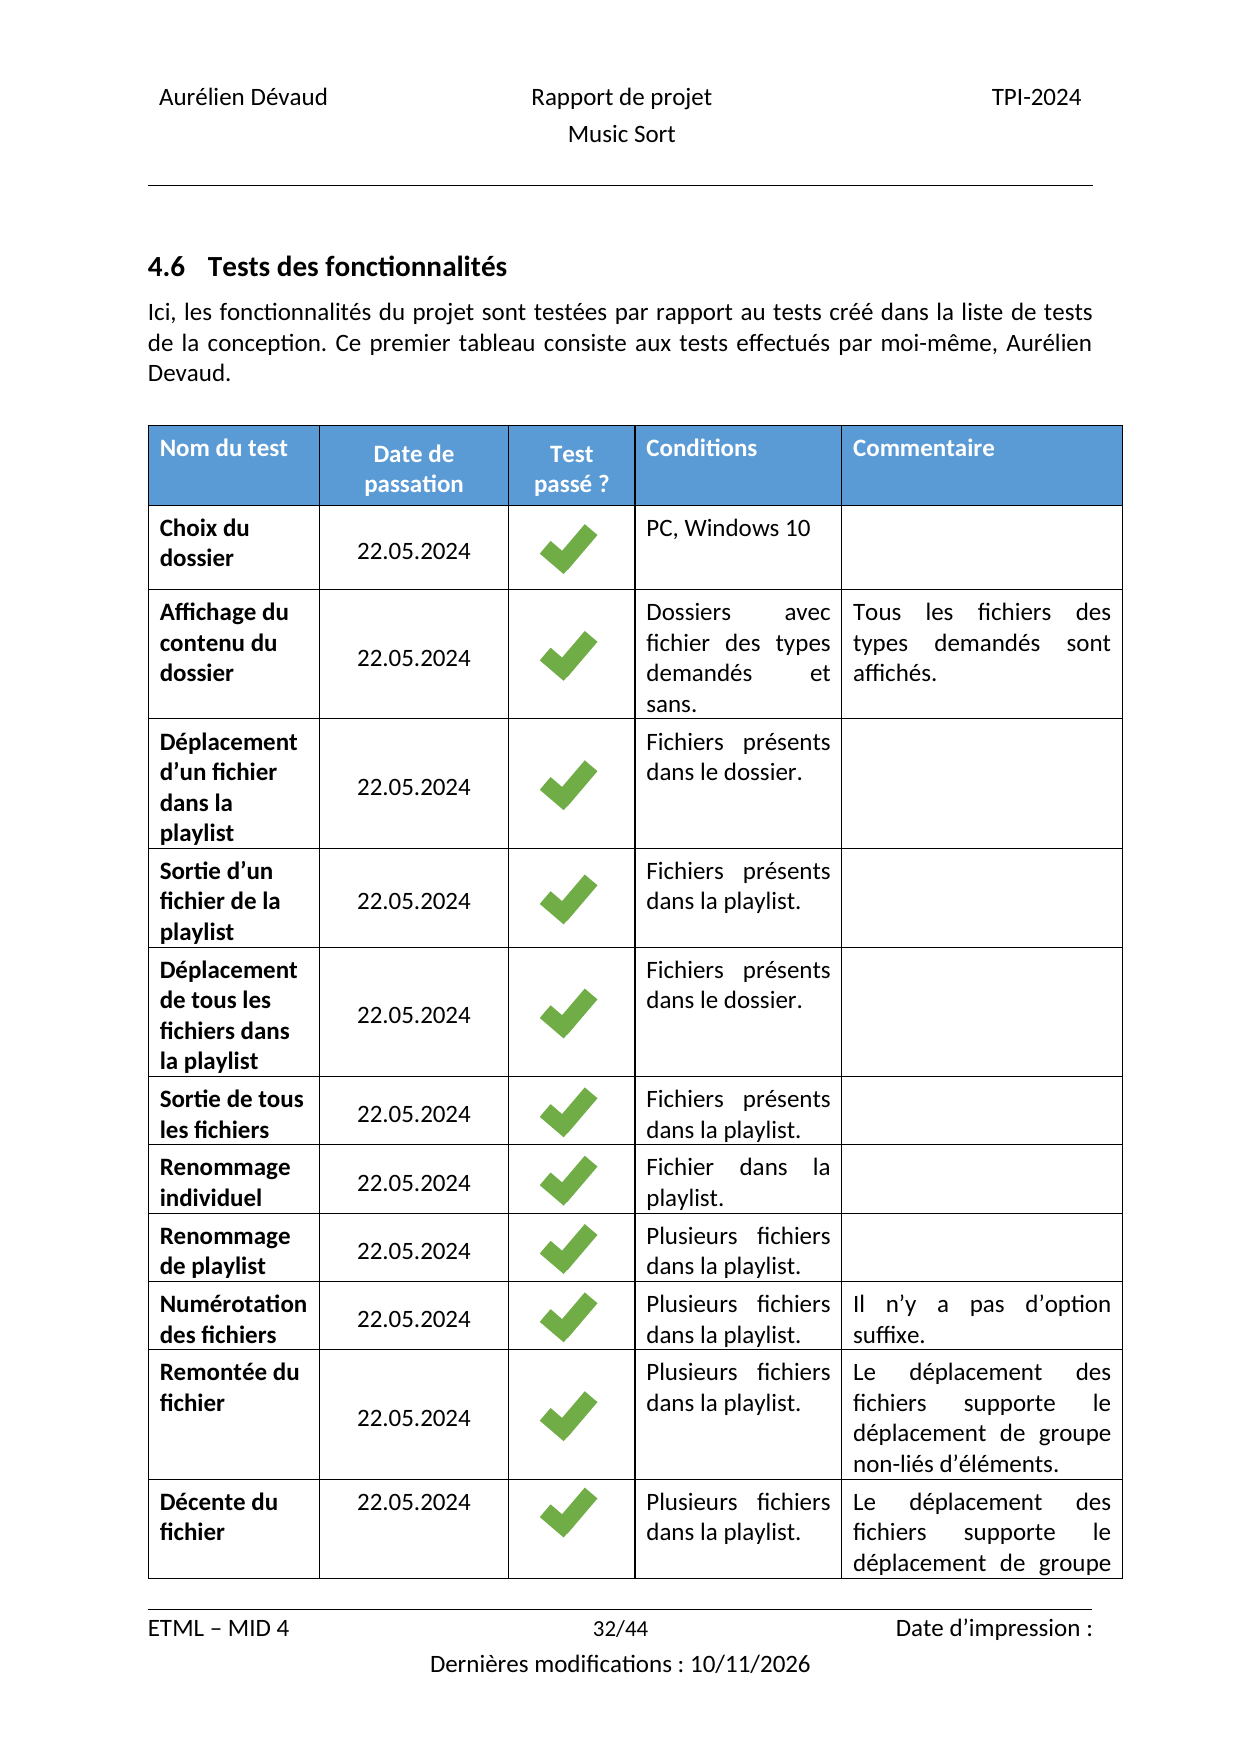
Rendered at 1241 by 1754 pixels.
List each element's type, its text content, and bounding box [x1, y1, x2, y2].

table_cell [842, 1480, 1122, 1577]
table_cell Fichiers présents dans la playlist. [636, 849, 841, 947]
table_cell 22.05.2024 [320, 849, 508, 947]
table_cell Choix du dossier [149, 506, 319, 589]
table_cell [842, 948, 1122, 1076]
table_cell PC, Windows 10 [636, 506, 841, 589]
table_cell [509, 1350, 634, 1479]
table_cell Numérotation des fichiers [149, 1282, 319, 1349]
table_cell 22.05.2024 [320, 1145, 508, 1213]
table_cell [509, 506, 634, 589]
table_cell [842, 1077, 1122, 1144]
table_cell [842, 506, 1122, 589]
table_cell 22.05.2024 [320, 719, 508, 848]
table_cell Fichier dans la playlist. [636, 1145, 841, 1213]
table_cell [842, 1214, 1122, 1281]
table_cell [509, 1282, 634, 1349]
table_cell Plusieurs fichiers dans la playlist. [636, 1350, 841, 1479]
table_cell [842, 1145, 1122, 1213]
table_cell 22.05.2024 [320, 948, 508, 1076]
table_cell Sortie d’un fichier de la playlist [149, 849, 319, 947]
table_cell Fichiers présents dans le dossier. [636, 948, 841, 1076]
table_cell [842, 1350, 1122, 1479]
table_cell [842, 849, 1122, 947]
table_cell Décente du fichier [149, 1480, 319, 1577]
table_cell [509, 719, 634, 848]
table_cell Plusieurs fichiers dans la playlist. [636, 1214, 841, 1281]
table_header Conditions [636, 426, 841, 505]
table_cell 22.05.2024 [320, 590, 508, 718]
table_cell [636, 1480, 841, 1577]
table_cell [842, 719, 1122, 848]
table_cell Déplacement de tous les fichiers dans la playlist [149, 948, 319, 1076]
table_cell [509, 948, 634, 1076]
table_cell Remontée du fichier [149, 1350, 319, 1479]
table_cell [509, 849, 634, 947]
table_cell [509, 590, 634, 718]
text Ici, les fonctionnalités du projet sont testées par rapport au tests créé dans la liste de tests de la conception. Ce premier tableau consiste aux tests effectués par moi-même, Aurélien Devaud. [148, 296, 1092, 388]
table_cell Plusieurs fichiers dans la playlist. [636, 1282, 841, 1349]
table_cell Dossiers avec fichier des types demandés et sans. [636, 590, 841, 718]
table_cell 22.05.2024 [320, 1350, 508, 1479]
table_header Commentaire [842, 426, 1122, 505]
table_header Nom du test [149, 426, 319, 505]
table_cell Renommage de playlist [149, 1214, 319, 1281]
table_cell Affichage du contenu du dossier [149, 590, 319, 718]
table_header Date de passation [320, 426, 508, 505]
table_cell [509, 1480, 634, 1577]
table_cell Sortie de tous les fichiers [149, 1077, 319, 1144]
table_cell 22.05.2024 [320, 1214, 508, 1281]
table_cell [509, 1214, 634, 1281]
table_cell Renommage individuel [149, 1145, 319, 1213]
table_cell Fichiers présents dans le dossier. [636, 719, 841, 848]
table_cell Il n’y a pas d’option suffixe. [842, 1282, 1122, 1349]
table_cell Tous les fichiers des types demandés sont affichés. [842, 590, 1122, 718]
table_cell Déplacement d’un fichier dans la playlist [149, 719, 319, 848]
table_cell 22.05.2024 [320, 506, 508, 589]
table_cell 22.05.2024 [320, 1480, 508, 1577]
table_cell [509, 1077, 634, 1144]
table_header Test passé ? [509, 426, 634, 505]
table_cell 22.05.2024 [320, 1077, 508, 1144]
table_cell Fichiers présents dans la playlist. [636, 1077, 841, 1144]
subtitle Tests des fonctionnalités [148, 248, 1092, 284]
table_cell 22.05.2024 [320, 1282, 508, 1349]
table_cell [509, 1145, 634, 1213]
